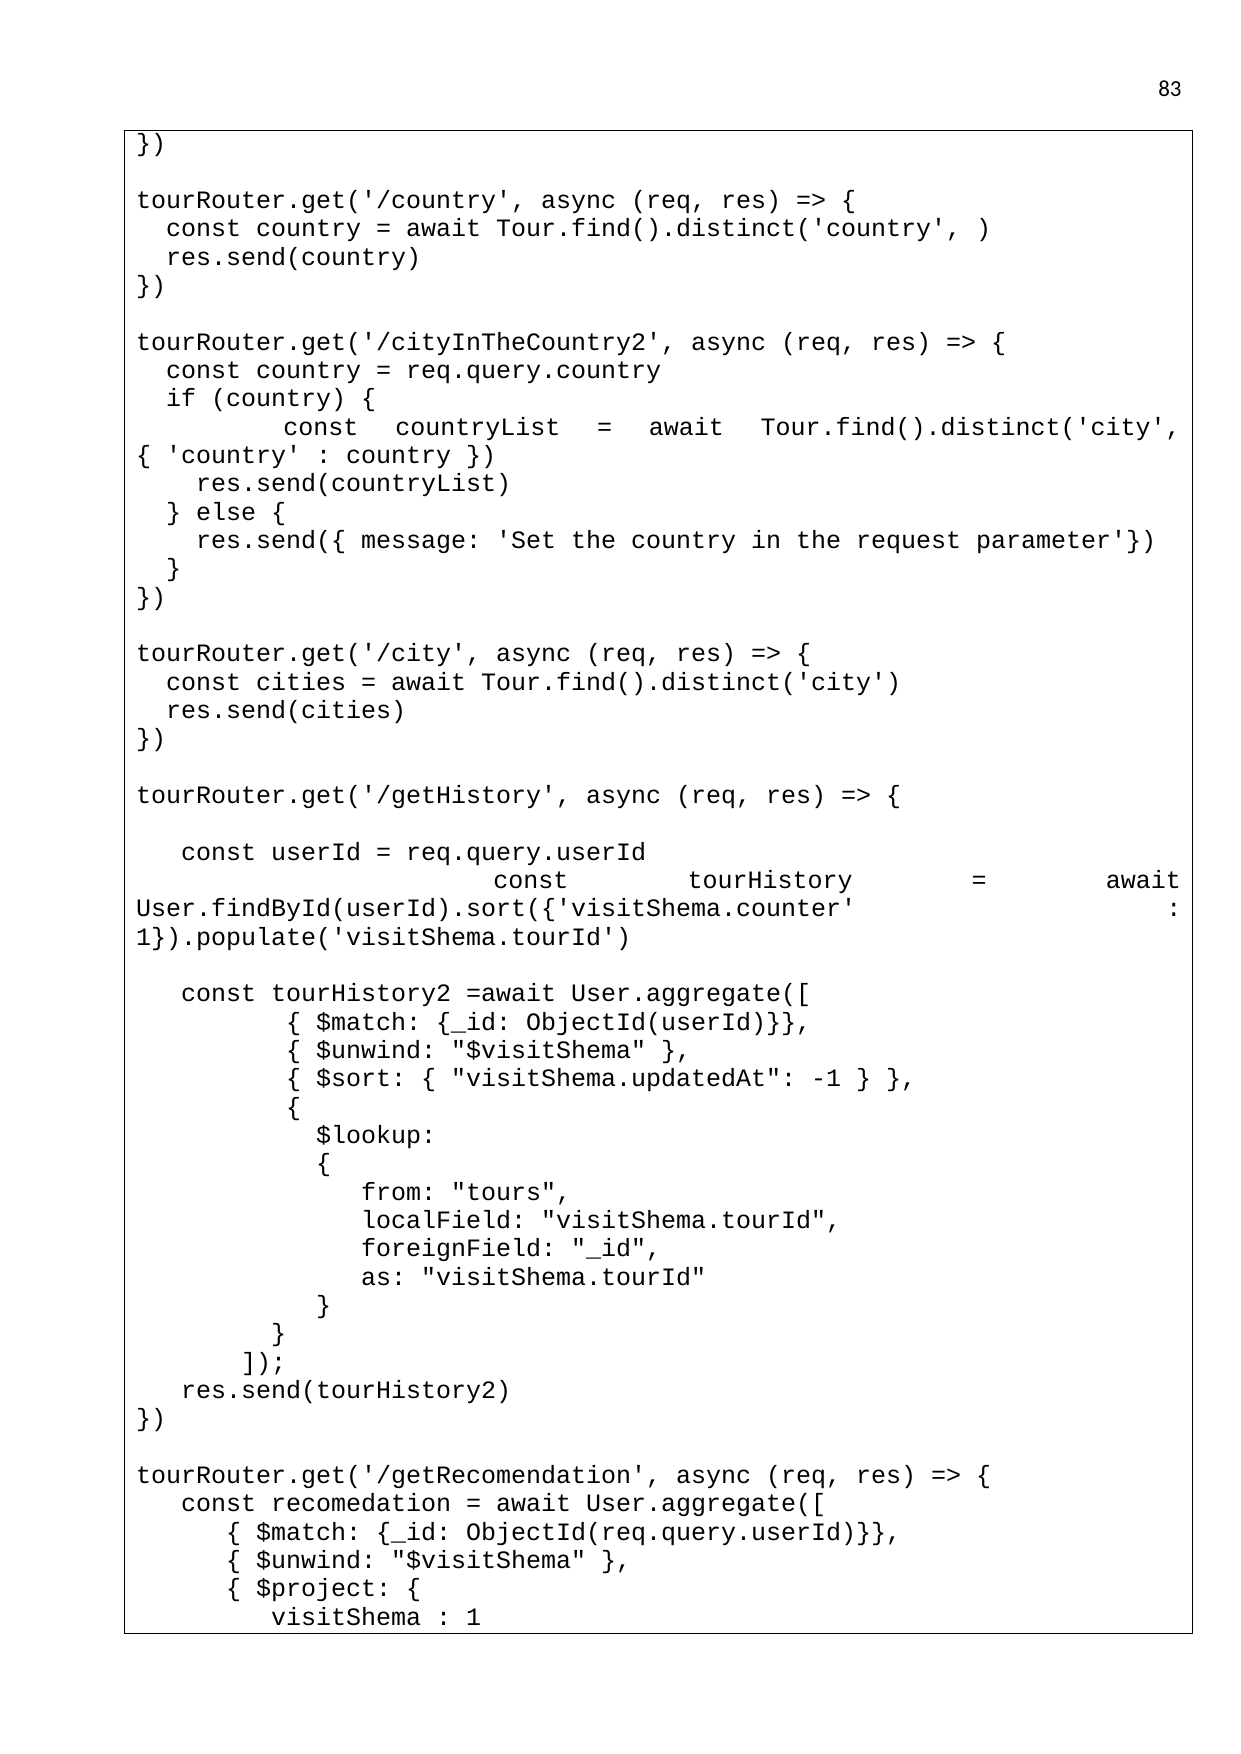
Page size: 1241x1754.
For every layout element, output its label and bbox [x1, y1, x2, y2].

table_header [125, 131, 1192, 1633]
